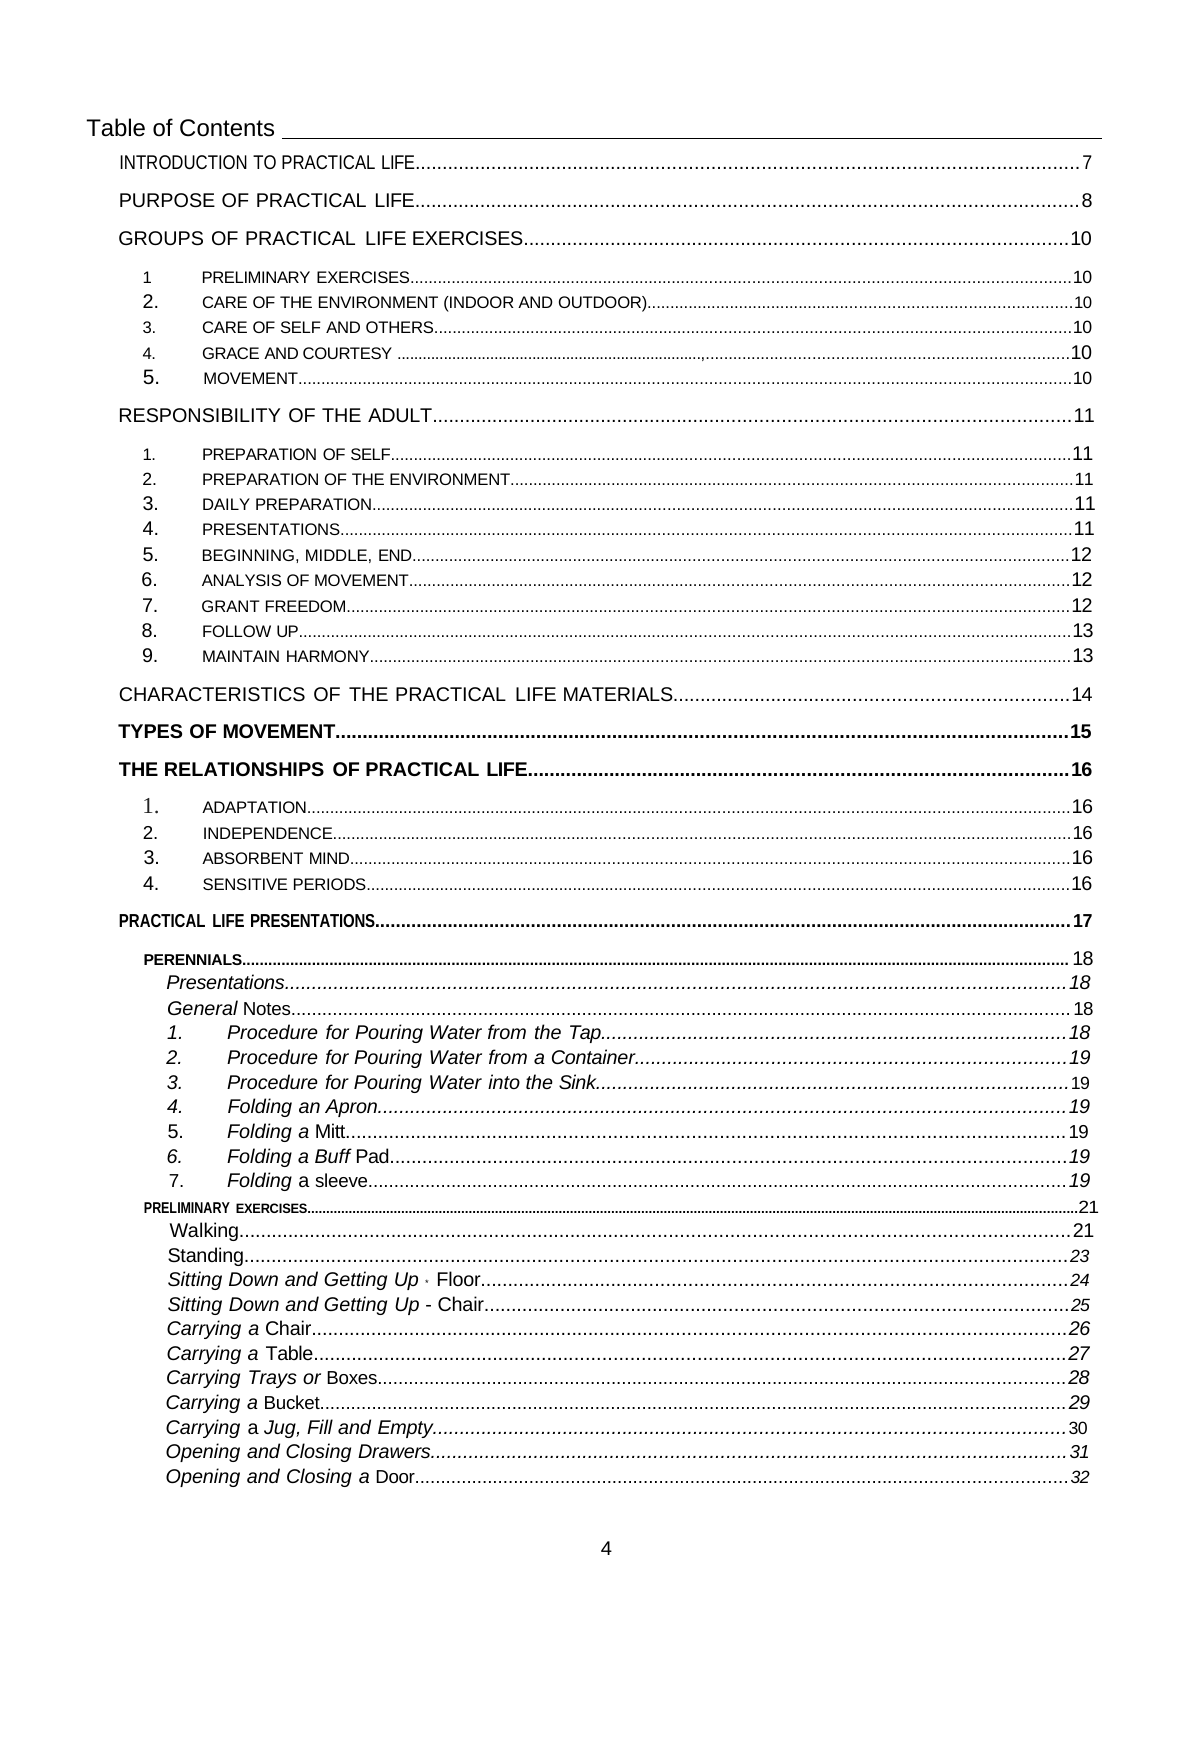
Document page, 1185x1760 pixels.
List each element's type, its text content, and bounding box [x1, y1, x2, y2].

text Carrying a Jug, Fill and Empty 30 [165, 1416, 1109, 1438]
text THE RELATIONSHIPS OF PRACTICAL LIFE 16 [119, 758, 1109, 781]
text TYPES OF MOVEMENT 15 [118, 720, 1109, 743]
text GROUPS OF PRACTICAL LIFE EXERCISES 10 [118, 227, 1109, 249]
list GRACE AND COURTESY ........................................................................, 10 [142, 341, 1109, 363]
text Carrying a Bucket 29 [165, 1391, 1109, 1414]
list CARE OF SELF AND OTHERS 10 [142, 317, 1109, 337]
text Presentations 18 [166, 971, 1109, 994]
list ANALYSIS OF MOVEMENT 12 [141, 568, 1109, 591]
text General Notes 18 [167, 997, 1109, 1019]
text RESPONSIBILITY OF THE ADULT 11 [118, 404, 1109, 427]
text Carrying Trays or Boxes 28 [166, 1366, 1109, 1389]
list DAILY PREPARATION 11 [142, 492, 1109, 514]
text Standing 23 [167, 1243, 1109, 1266]
list Folding a sleeve 19 [169, 1169, 1109, 1192]
list Procedure for Pouring Water from the Tap 18 [167, 1021, 1109, 1044]
text Sitting Down and Getting Up * Floor 24 [167, 1268, 1109, 1291]
text Opening and Closing a Door 32 [165, 1464, 1109, 1487]
list ADAPTATION 16 [142, 792, 1109, 819]
list CARE OF THE ENVIRONMENT (INDOOR AND OUTDOOR) 10 [142, 290, 1109, 313]
list PRESENTATIONS 11 [142, 517, 1109, 540]
list Procedure for Pouring Water from a Container 19 [166, 1046, 1109, 1068]
text 4 [103, 1537, 1109, 1560]
list BEGINNING, MIDDLE, END 12 [142, 543, 1109, 565]
text Walking 21 [169, 1219, 1109, 1242]
list MAINTAIN HARMONY 13 [142, 644, 1109, 667]
text Carrying a Table 27 [166, 1342, 1109, 1364]
list FOLLOW UP 13 [141, 618, 1109, 641]
list Folding an Apron 19 [167, 1095, 1109, 1118]
text CHARACTERISTICS OF THE PRACTICAL LIFE MATERIALS 14 [119, 682, 1109, 705]
list MOVEMENT 10 [143, 364, 1109, 388]
list PREPARATION OF THE ENVIRONMENT 11 [142, 468, 1109, 489]
text PRELIMINARY EXERCISES 21 [144, 1196, 1109, 1217]
text Sitting Down and Getting Up - Chair 25 [167, 1293, 1109, 1316]
list Folding a Buff Pad 19 [166, 1144, 1109, 1167]
text Opening and Closing Drawers 31 [165, 1440, 1109, 1463]
list PREPARATION OF SELF 11 [142, 442, 1109, 464]
list ABSORBENT MIND 16 [143, 846, 1109, 869]
text Carrying a Chair 26 [166, 1317, 1109, 1340]
text PERENNIALS 18 [143, 946, 1109, 969]
list INDEPENDENCE 16 [143, 822, 1109, 843]
text PRACTICAL LIFE PRESENTATIONS 17 [119, 910, 1109, 931]
list SENSITIVE PERIODS 16 [143, 871, 1109, 894]
text PURPOSE OF PRACTICAL LIFE 8 [118, 188, 1109, 211]
list GRANT FREEDOM 12 [142, 593, 1109, 616]
list Procedure for Pouring Water into the Sink 19 [167, 1071, 1109, 1093]
text Table of Contents [86, 114, 1109, 142]
text 1 PRELIMINARY EXERCISES 10 [142, 266, 1109, 287]
text INTRODUCTION TO PRACTICAL LIFE 7 [119, 151, 1109, 173]
list Folding a Mitt 19 [167, 1120, 1109, 1143]
